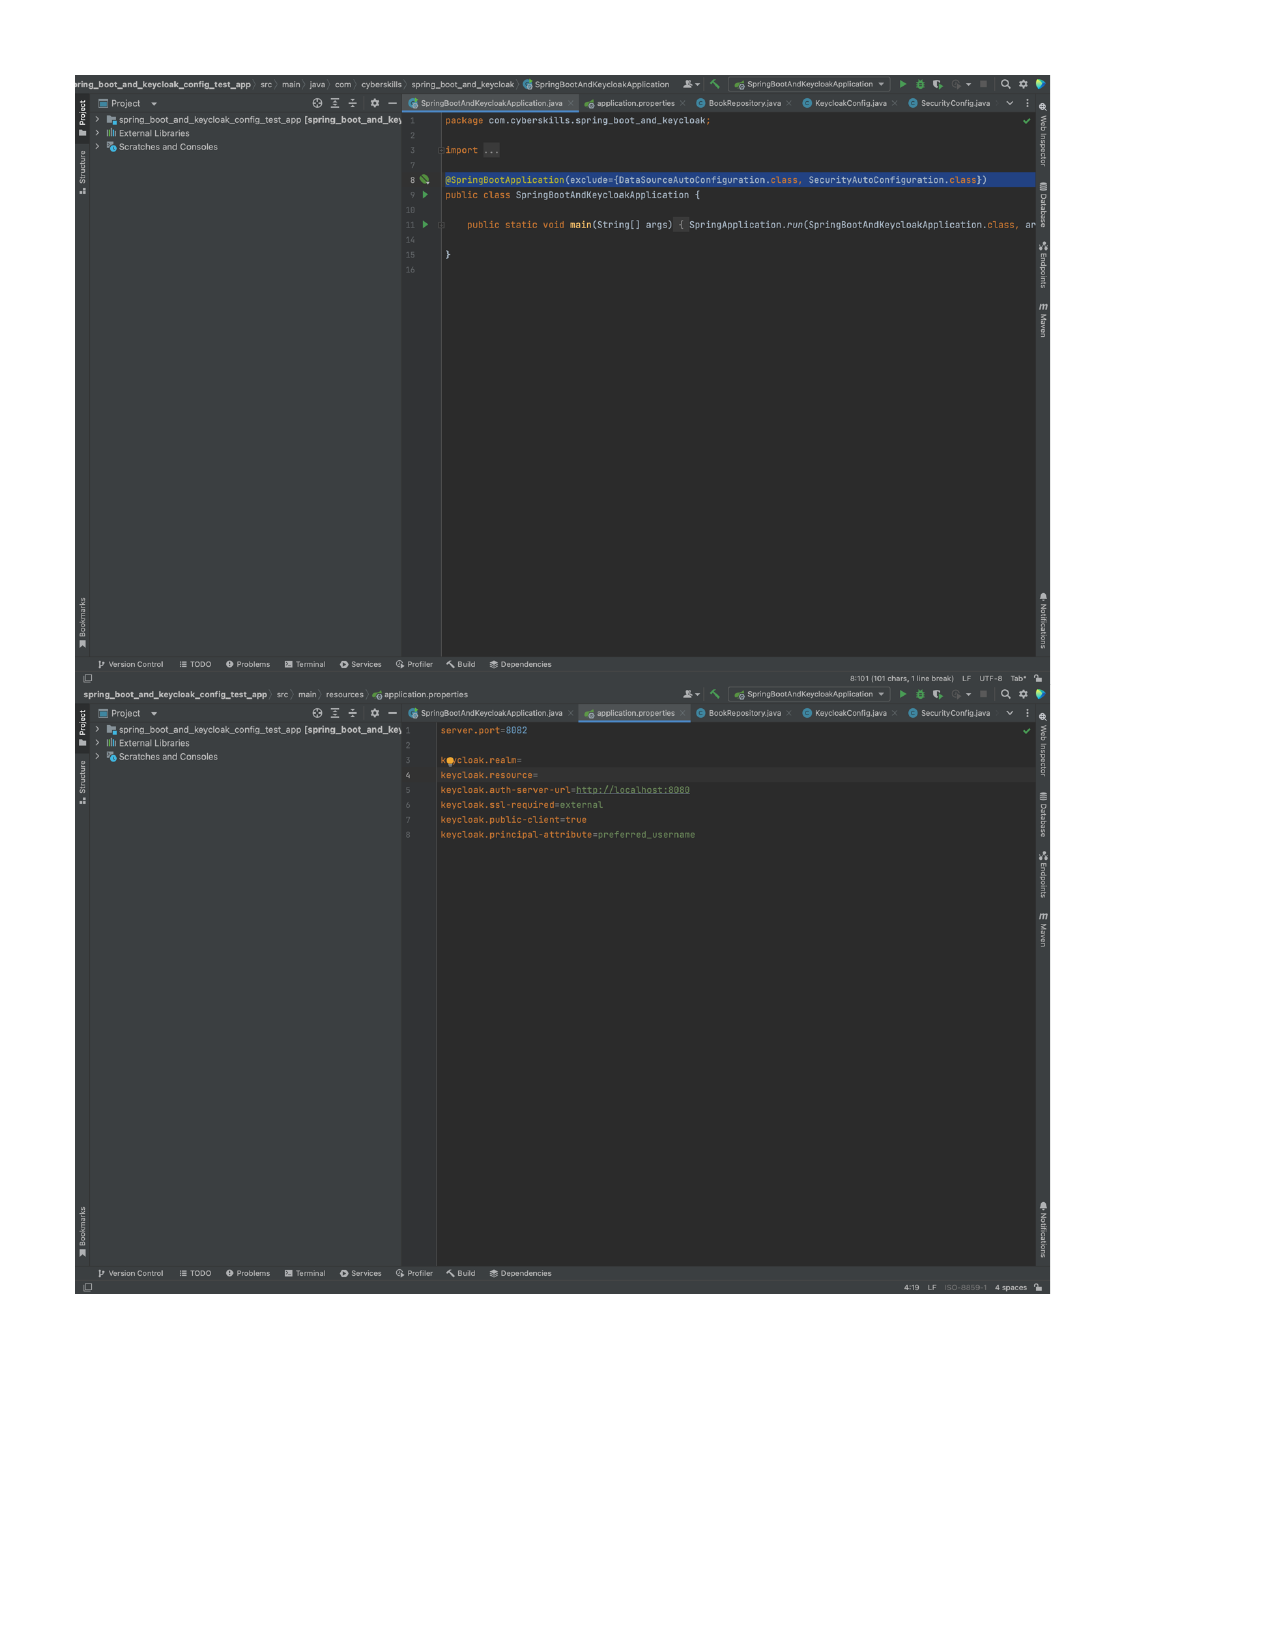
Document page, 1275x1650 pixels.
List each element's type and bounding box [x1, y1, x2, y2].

picture [75, 75, 1050, 1294]
